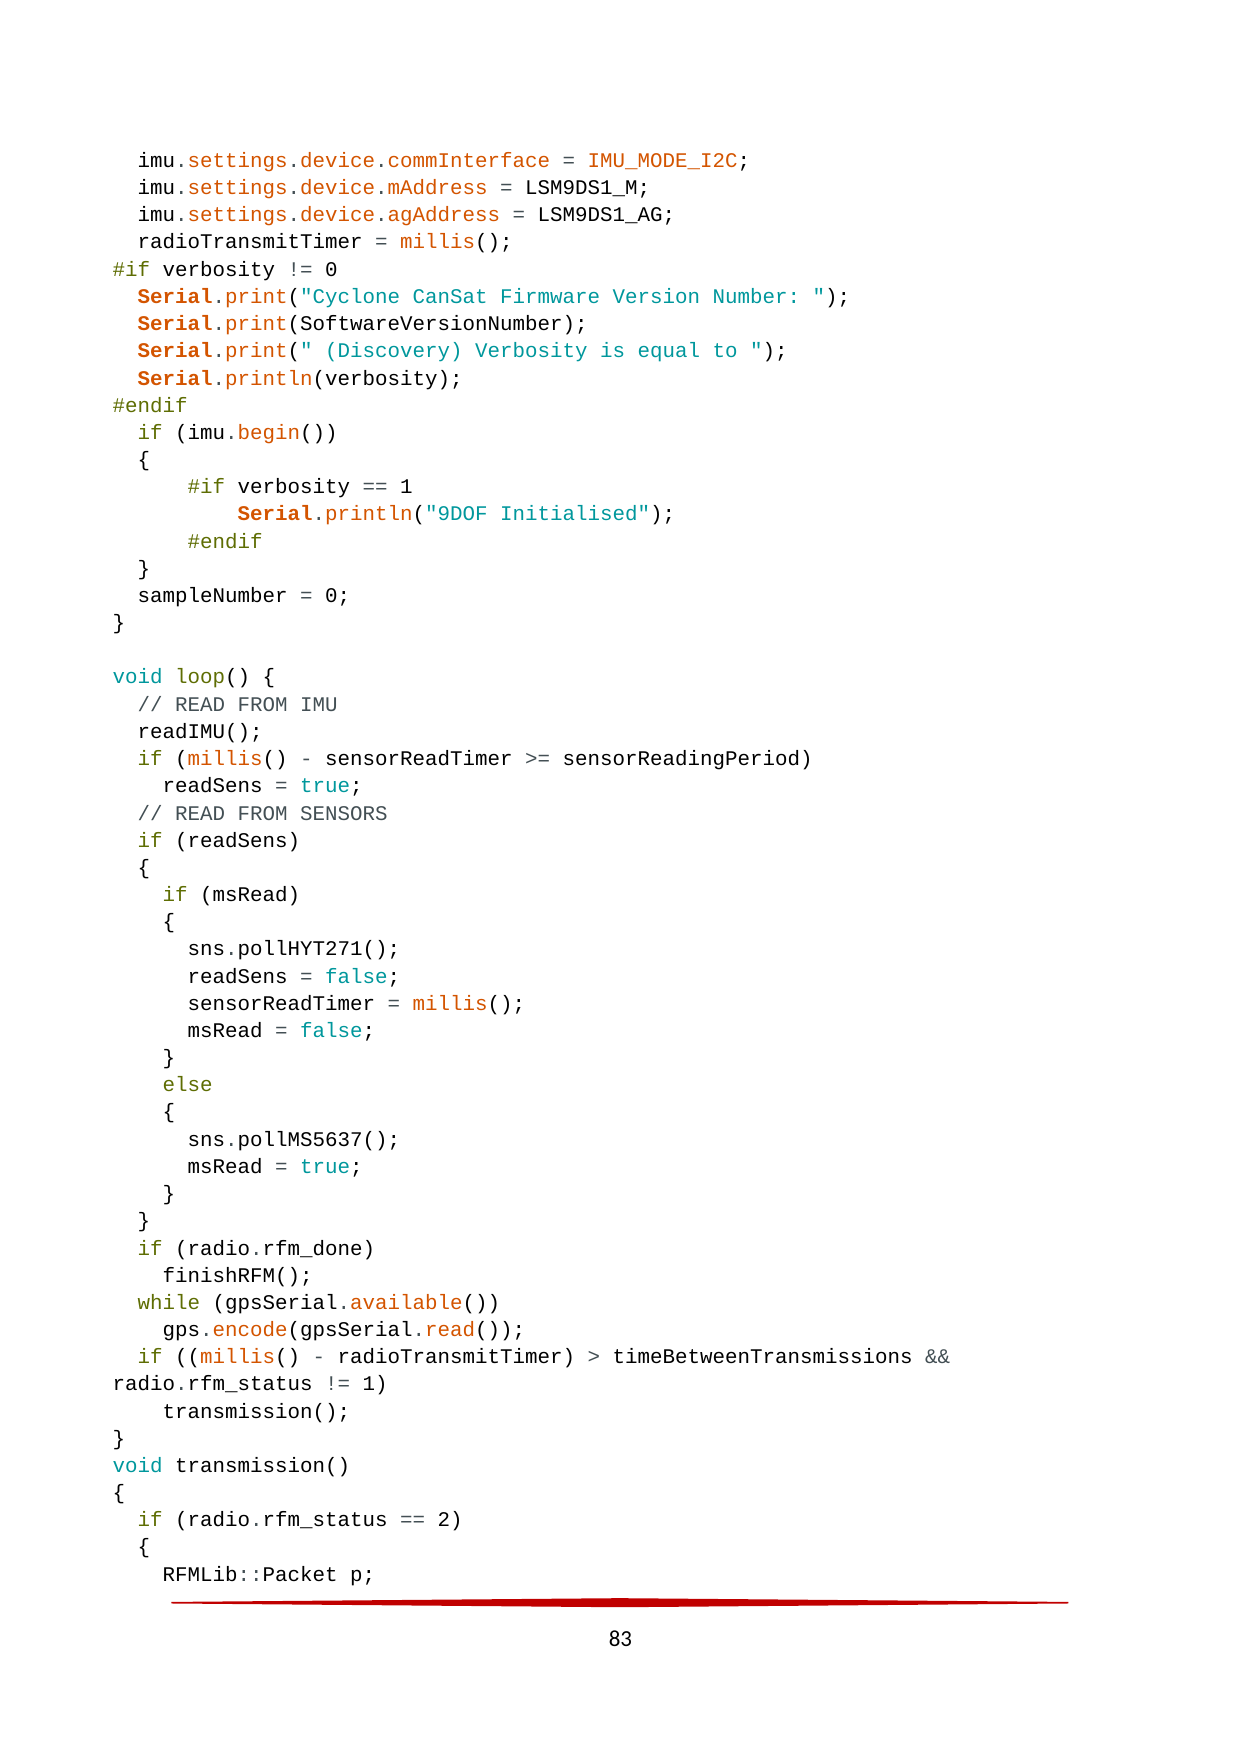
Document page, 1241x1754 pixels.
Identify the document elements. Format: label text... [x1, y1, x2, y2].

text } [112, 1047, 1128, 1071]
text if (millis() - sensorReadTimer >= sensorReadingPeriod) [112, 748, 1128, 772]
text imu.settings.device.commInterface = IMU_MODE_I2C; [112, 150, 1128, 174]
text Serial.print(" (Discovery) Verbosity is equal to "); [112, 340, 1128, 364]
text { [112, 1537, 1128, 1560]
text #if verbosity == 1 [112, 476, 1128, 500]
text readSens = true; [112, 775, 1128, 799]
text sns.pollHYT271(); [112, 938, 1128, 962]
text #if verbosity != 0 [112, 259, 1128, 282]
text finishRFM(); [112, 1265, 1128, 1288]
text #endif [112, 531, 1128, 554]
text if (radio.rfm_done) [112, 1237, 1128, 1261]
text if (radio.rfm_status == 2) [112, 1509, 1128, 1533]
text } [112, 1210, 1128, 1234]
text } [112, 1428, 1128, 1451]
text readIMU(); [112, 721, 1128, 744]
text { [112, 857, 1128, 881]
text else [112, 1074, 1128, 1098]
text } [112, 558, 1128, 581]
text { [112, 1482, 1128, 1506]
text msRead = false; [112, 1020, 1128, 1044]
text } [112, 1183, 1128, 1207]
text if (imu.begin()) [112, 422, 1128, 446]
text { [112, 449, 1128, 473]
text // READ FROM IMU [112, 694, 1128, 717]
text Serial.println("9DOF Initialised"); [112, 503, 1128, 527]
text sns.pollMS5637(); [112, 1129, 1128, 1152]
text { [112, 1102, 1128, 1125]
text sampleNumber = 0; [112, 585, 1128, 609]
text transmission(); [112, 1401, 1128, 1424]
text while (gpsSerial.available()) [112, 1292, 1128, 1316]
text Serial.println(verbosity); [112, 367, 1128, 391]
text msRead = true; [112, 1156, 1128, 1179]
text sensorReadTimer = millis(); [112, 993, 1128, 1016]
text RFMLib::Packet p; [112, 1564, 1128, 1587]
text gps.encode(gpsSerial.read()); [112, 1319, 1128, 1343]
text Serial.print(SoftwareVersionNumber); [112, 313, 1128, 337]
text void transmission() [112, 1455, 1128, 1479]
text { [112, 911, 1128, 935]
text } [112, 612, 1128, 636]
text radioTransmitTimer = millis(); [112, 232, 1128, 255]
text imu.settings.device.agAddress = LSM9DS1_AG; [112, 204, 1128, 228]
text void loop() { [112, 667, 1128, 690]
text Serial.print("Cyclone CanSat Firmware Version Number: "); [112, 286, 1128, 309]
text if (msRead) [112, 884, 1128, 908]
text readSens = false; [112, 966, 1128, 989]
text #endif [112, 395, 1128, 418]
text // READ FROM SENSORS [112, 802, 1128, 826]
text imu.settings.device.mAddress = LSM9DS1_M; [112, 177, 1128, 201]
text if ((millis() - radioTransmitTimer) > timeBetweenTransmissions && radio.rfm_status != 1) [112, 1346, 1128, 1397]
text if (readSens) [112, 830, 1128, 853]
